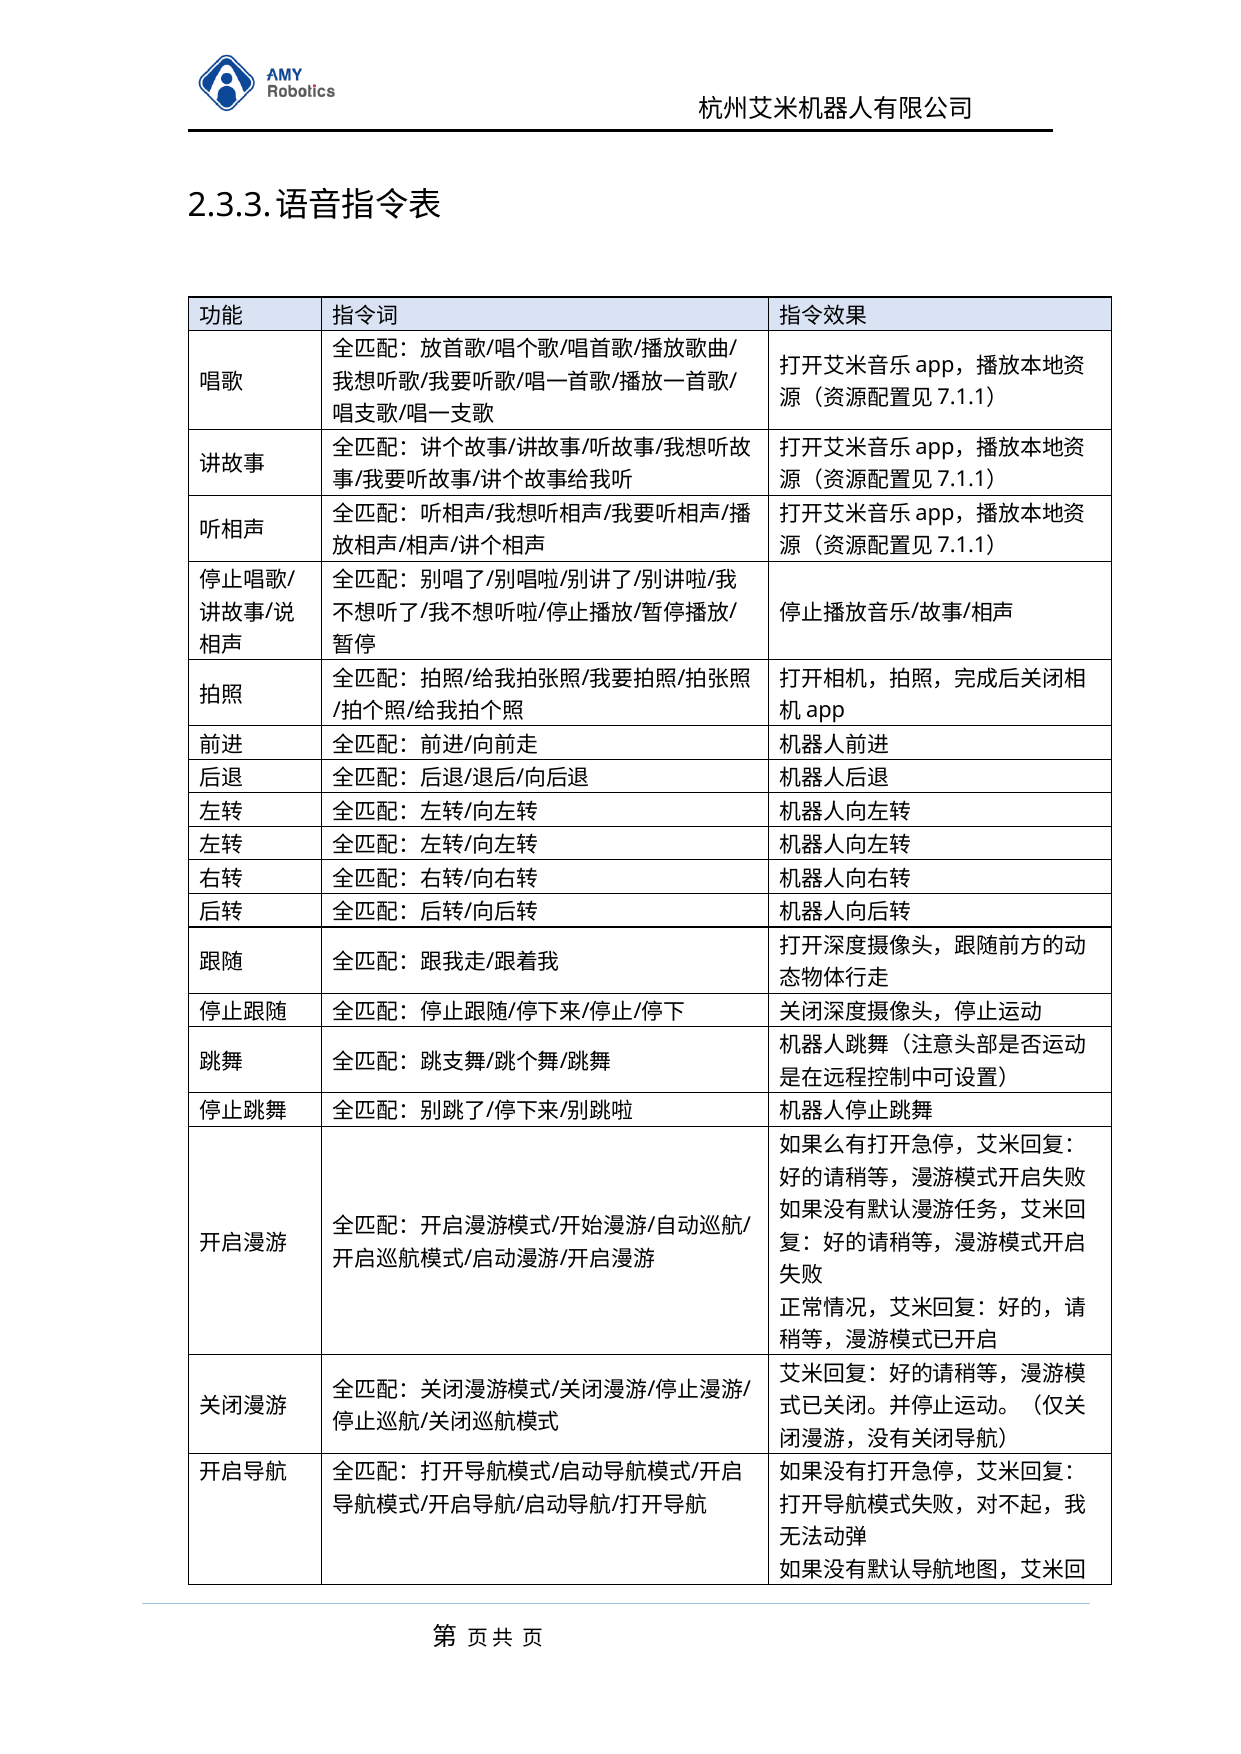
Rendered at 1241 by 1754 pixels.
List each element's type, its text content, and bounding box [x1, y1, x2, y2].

table_cell 机器人跳舞（注意头部是否运动是在远程控制中可设置） [769, 1027, 1111, 1092]
table_cell 全匹配：后转/向后转 [322, 894, 768, 926]
table_cell 跳舞 [189, 1027, 321, 1092]
table_cell 打开艾米音乐app，播放本地资源（资源配置见7.1.1） [769, 331, 1111, 428]
table_cell 听相声 [189, 496, 321, 561]
table_cell 打开艾米音乐app，播放本地资源（资源配置见7.1.1） [769, 496, 1111, 561]
subtitle 语音指令表 [187, 169, 1053, 234]
table_cell 停止唱歌/讲故事/说相声 [189, 562, 321, 659]
table_cell 拍照 [189, 660, 321, 725]
table_cell 全匹配：放首歌/唱个歌/唱首歌/播放歌曲/我想听歌/我要听歌/唱一首歌/播放一首歌/唱支歌/唱一支歌 [322, 331, 768, 428]
table_cell 全匹配：开启漫游模式/开始漫游/自动巡航/开启巡航模式/启动漫游/开启漫游 [322, 1127, 768, 1354]
table_cell 开启导航 [189, 1454, 321, 1584]
picture [196, 53, 337, 112]
table_cell 全匹配：跳支舞/跳个舞/跳舞 [322, 1027, 768, 1092]
table_cell 关闭深度摄像头，停止运动 [769, 994, 1111, 1026]
table_cell 全匹配：前进/向前走 [322, 726, 768, 759]
table_cell 全匹配：听相声/我想听相声/我要听相声/播放相声/相声/讲个相声 [322, 496, 768, 561]
table_cell 全匹配：左转/向左转 [322, 793, 768, 826]
table_cell 停止跟随 [189, 994, 321, 1026]
table_cell 机器人向左转 [769, 793, 1111, 826]
table_cell 机器人向左转 [769, 827, 1111, 859]
table_cell 艾米回复：好的请稍等，漫游模式已关闭。并停止运动。（仅关闭漫游，没有关闭导航） [769, 1355, 1111, 1453]
table_cell 机器人前进 [769, 726, 1111, 759]
table_cell 打开深度摄像头，跟随前方的动态物体行走 [769, 928, 1111, 992]
table_cell 后退 [189, 760, 321, 792]
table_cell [769, 1454, 1111, 1584]
table_header 功能 [189, 298, 321, 330]
table_header 指令效果 [769, 298, 1111, 330]
table_cell 机器人向右转 [769, 860, 1111, 893]
table_cell 全匹配：左转/向左转 [322, 827, 768, 859]
table_cell 全匹配：后退/退后/向后退 [322, 760, 768, 792]
table_cell 全匹配：讲个故事/讲故事/听故事/我想听故事/我要听故事/讲个故事给我听 [322, 430, 768, 494]
table_cell 打开相机，拍照，完成后关闭相机app [769, 660, 1111, 725]
table_cell 唱歌 [189, 331, 321, 428]
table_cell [322, 1454, 768, 1584]
table_cell 停止跳舞 [189, 1093, 321, 1126]
table_cell 如果么有打开急停，艾米回复：好的请稍等，漫游模式开启失败 如果没有默认漫游任务，艾米回复：好的请稍等，漫游模式开启失败 正常情况，艾米回复：好的，请稍等，漫游模式已开启 [769, 1127, 1111, 1354]
table_cell 后转 [189, 894, 321, 926]
table_cell 机器人后退 [769, 760, 1111, 792]
table_cell 全匹配：关闭漫游模式/关闭漫游/停止漫游/停止巡航/关闭巡航模式 [322, 1355, 768, 1453]
table_cell 全匹配：停止跟随/停下来/停止/停下 [322, 994, 768, 1026]
table_cell 停止播放音乐/故事/相声 [769, 562, 1111, 659]
table_cell 机器人向后转 [769, 894, 1111, 926]
table_cell 开启漫游 [189, 1127, 321, 1354]
table_cell 全匹配：别唱了/别唱啦/别讲了/别讲啦/我不想听了/我不想听啦/停止播放/暂停播放/暂停 [322, 562, 768, 659]
table_cell 打开艾米音乐app，播放本地资源（资源配置见7.1.1） [769, 430, 1111, 494]
table_cell 全匹配：跟我走/跟着我 [322, 928, 768, 992]
table_cell 左转 [189, 793, 321, 826]
table_cell 左转 [189, 827, 321, 859]
table_cell 机器人停止跳舞 [769, 1093, 1111, 1126]
table_cell 全匹配：拍照/给我拍张照/我要拍照/拍张照/拍个照/给我拍个照 [322, 660, 768, 725]
table_cell 跟随 [189, 928, 321, 992]
table_cell 关闭漫游 [189, 1355, 321, 1453]
table_header 指令词 [322, 298, 768, 330]
table_cell 讲故事 [189, 430, 321, 494]
table_cell 全匹配：右转/向右转 [322, 860, 768, 893]
table_cell 右转 [189, 860, 321, 893]
table_cell 前进 [189, 726, 321, 759]
table_cell 全匹配：别跳了/停下来/别跳啦 [322, 1093, 768, 1126]
